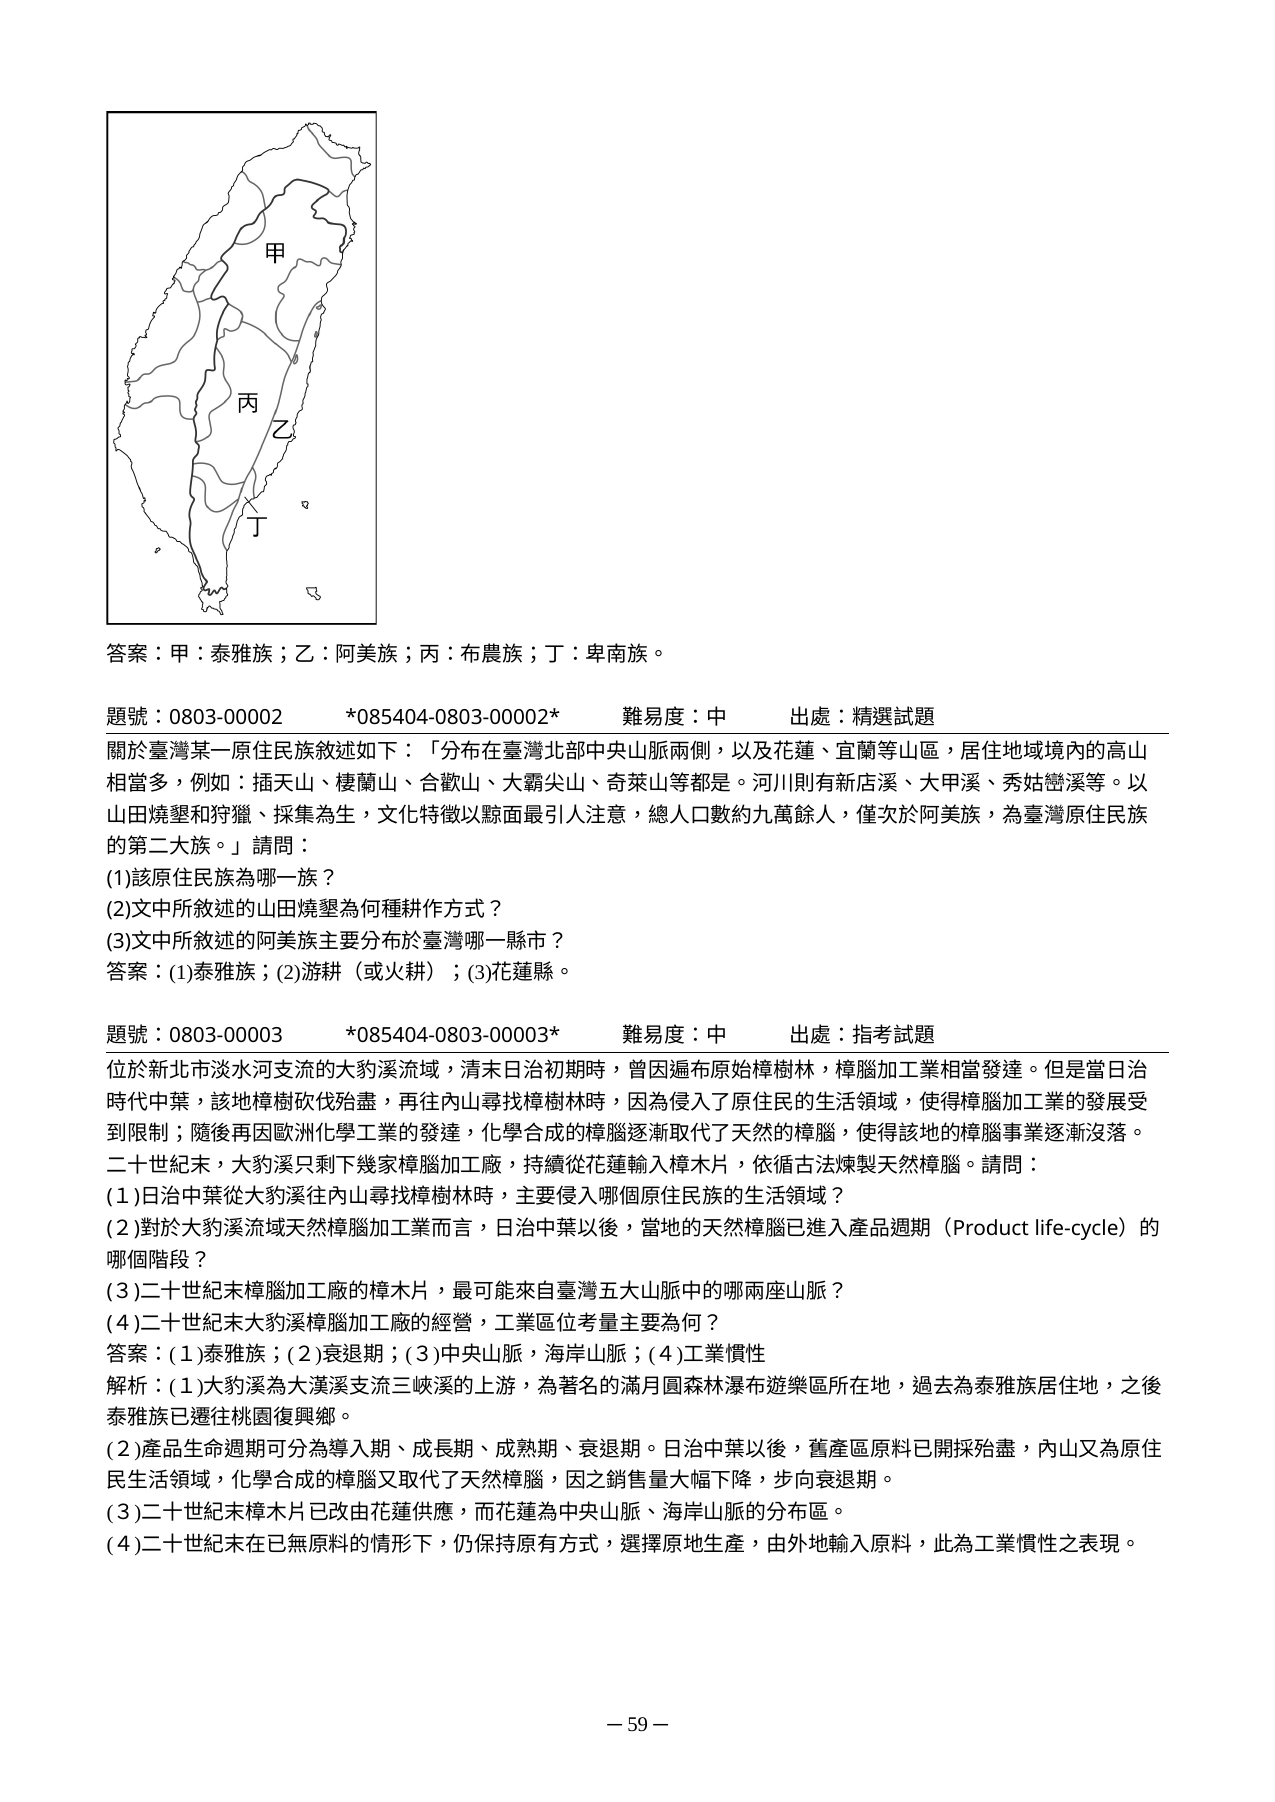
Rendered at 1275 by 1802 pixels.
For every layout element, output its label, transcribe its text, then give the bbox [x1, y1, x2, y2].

text 解析：(１)大豹溪為大漢溪支流三峽溪的上游，為著名的滿月圓森林瀑布遊樂區所在地，過去為泰雅族居住地，之後泰雅族已遷往桃園復興鄉。 (２)產品生命週期可分為導入期、成長期、成熟期、衰退期。日治中葉以後，舊產區原料已開採殆盡，內山又為原住民生活領域，化學合成的樟腦又取代了天然樟腦，因之銷售量大幅下降，步向衰退期。 (３)二十世紀末樟木片已改由花蓮供應，而花蓮為中央山脈、海岸山脈的分布區。 (４)二十世紀末在已無原料的情形下，仍保持原有方式，選擇原地生產，由外地輸入原料，此為工業慣性之表現。 [106, 1368, 1169, 1558]
text 答案：甲：泰雅族；乙：阿美族；丙：布農族；丁：卑南族。 [106, 636, 1169, 668]
picture [106, 111, 377, 625]
text 題號：0803-00003 *085404-0803-00003* 難易度：中 出處：指考試題 [106, 1018, 1169, 1052]
text 答案：(１)泰雅族；(２)衰退期；(３)中央山脈，海岸山脈；(４)工業慣性 [106, 1337, 1169, 1368]
text 關於臺灣某一原住民族敘述如下：「分布在臺灣北部中央山脈兩側，以及花蓮、宜蘭等山區，居住地域境內的高山相當多，例如：插天山、棲蘭山、合歡山、大霸尖山、奇萊山等都是。河川則有新店溪、大甲溪、秀姑巒溪等。以山田燒墾和狩獵、採集為生，文化特徵以黥面最引人注意，總人口數約九萬餘人，僅次於阿美族，為臺灣原住民族的第二大族。」請問： (1)該原住民族為哪一族？ (2)文中所敘述的山田燒墾為何種耕作方式？ (3)文中所敘述的阿美族主要分布於臺灣哪一縣市？ [106, 734, 1169, 955]
text 答案：(1)泰雅族；(2)游耕（或火耕）；(3)花蓮縣。 [106, 955, 1169, 987]
text 題號：0803-00002 *085404-0803-00002* 難易度：中 出處：精選試題 [106, 699, 1169, 733]
text 位於新北市淡水河支流的大豹溪流域，清末日治初期時，曾因遍布原始樟樹林，樟腦加工業相當發達。但是當日治時代中葉，該地樟樹砍伐殆盡，再往內山尋找樟樹林時，因為侵入了原住民的生活領域，使得樟腦加工業的發展受到限制；隨後再因歐洲化學工業的發達，化學合成的樟腦逐漸取代了天然的樟腦，使得該地的樟腦事業逐漸沒落。二十世紀末，大豹溪只剩下幾家樟腦加工廠，持續從花蓮輸入樟木片，依循古法煉製天然樟腦。請問： (１)日治中葉從大豹溪往內山尋找樟樹林時，主要侵入哪個原住民族的生活領域？ (２)對於大豹溪流域天然樟腦加工業而言，日治中葉以後，當地的天然樟腦已進入產品週期（Product life-cycle）的哪個階段？ (３)二十世紀末樟腦加工廠的樟木片，最可能來自臺灣五大山脈中的哪兩座山脈？ (４)二十世紀末大豹溪樟腦加工廠的經營，工業區位考量主要為何？ [106, 1053, 1169, 1337]
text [106, 100, 1169, 636]
